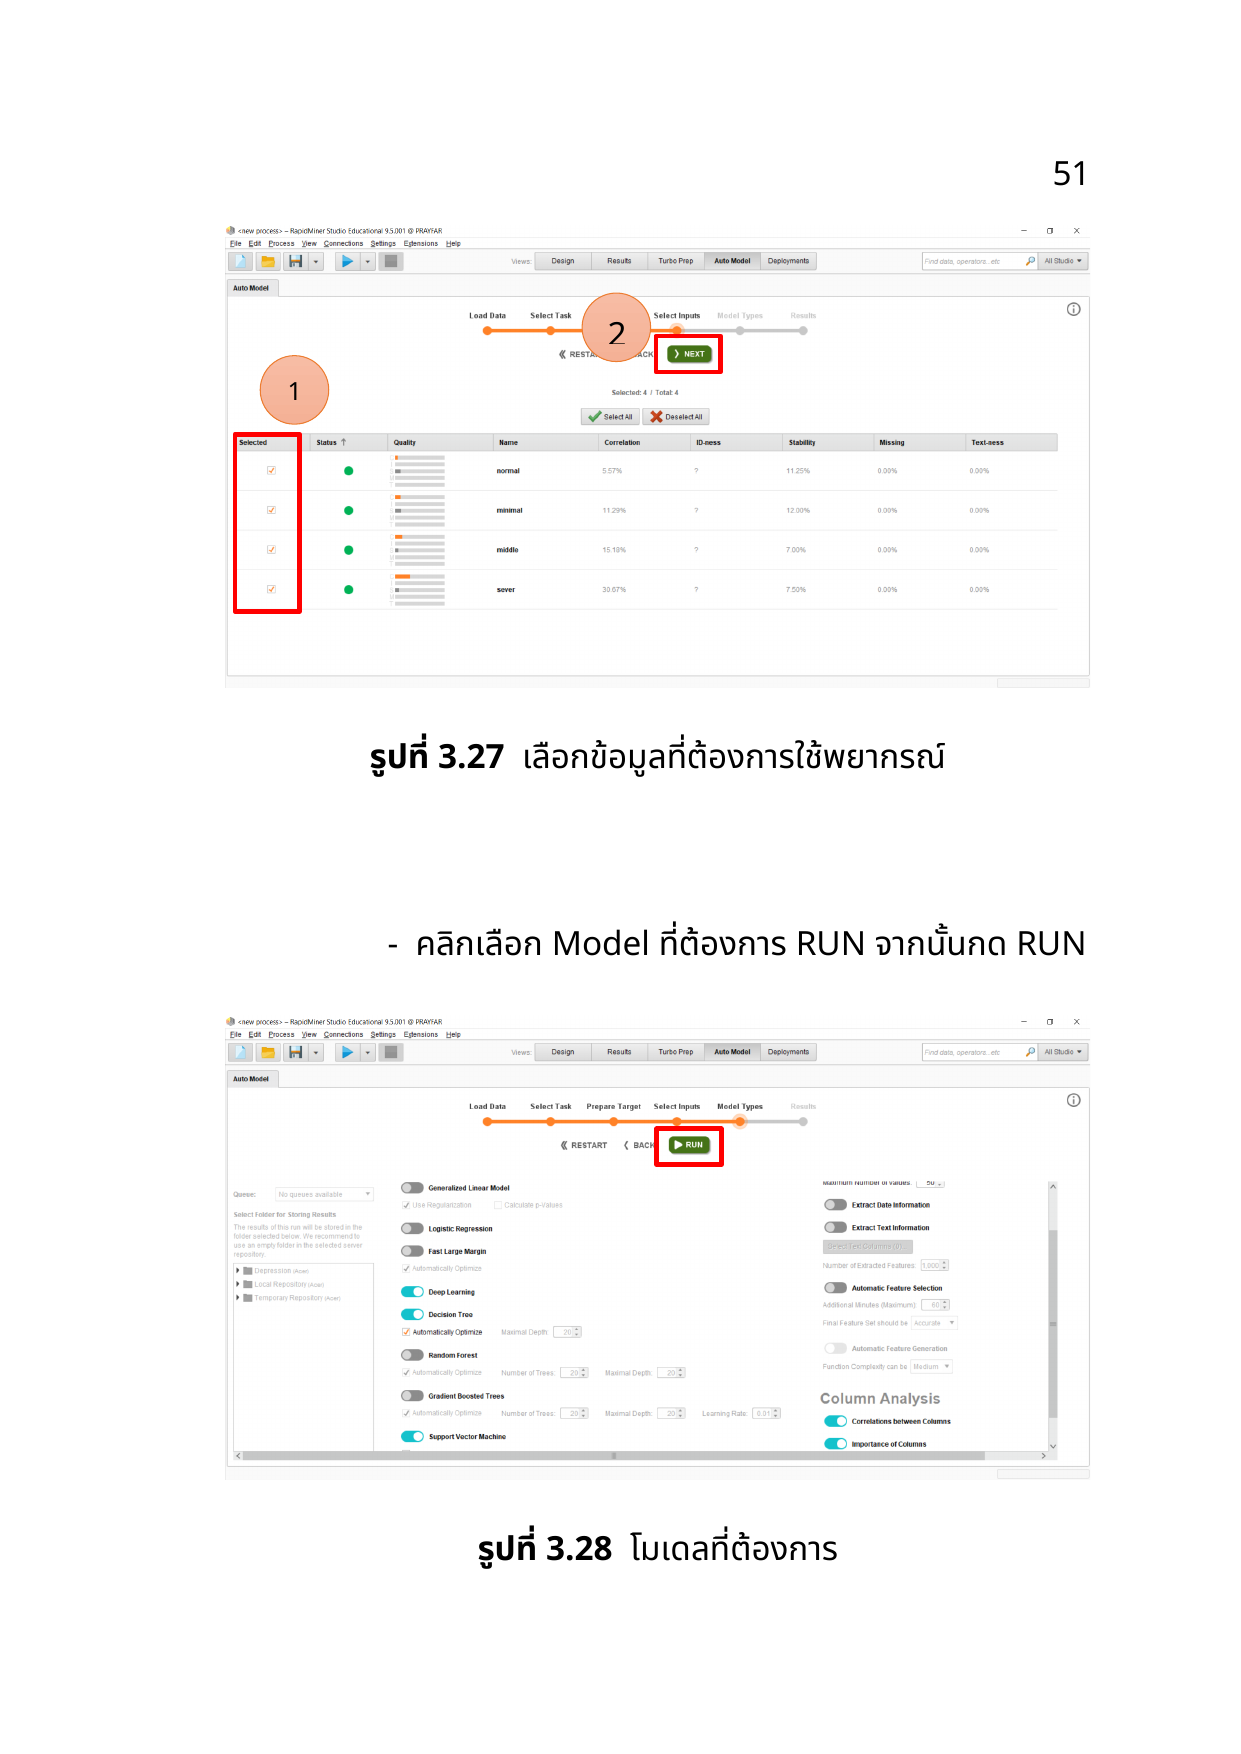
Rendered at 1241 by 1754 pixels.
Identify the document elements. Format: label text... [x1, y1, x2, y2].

picture [225, 225, 1091, 688]
text - คลิกเลือก Model ที่ต้องการ RUN จากนั้นกด RUN [225, 920, 1090, 970]
picture [225, 1015, 1091, 1480]
text รูปที่ 3.28 โมเดลที่ต้องการ [225, 1525, 1090, 1575]
text รูปที่ 3.27 เลือกข้อมูลที่ต้องการใช้พยากรณ์ [225, 733, 1090, 783]
